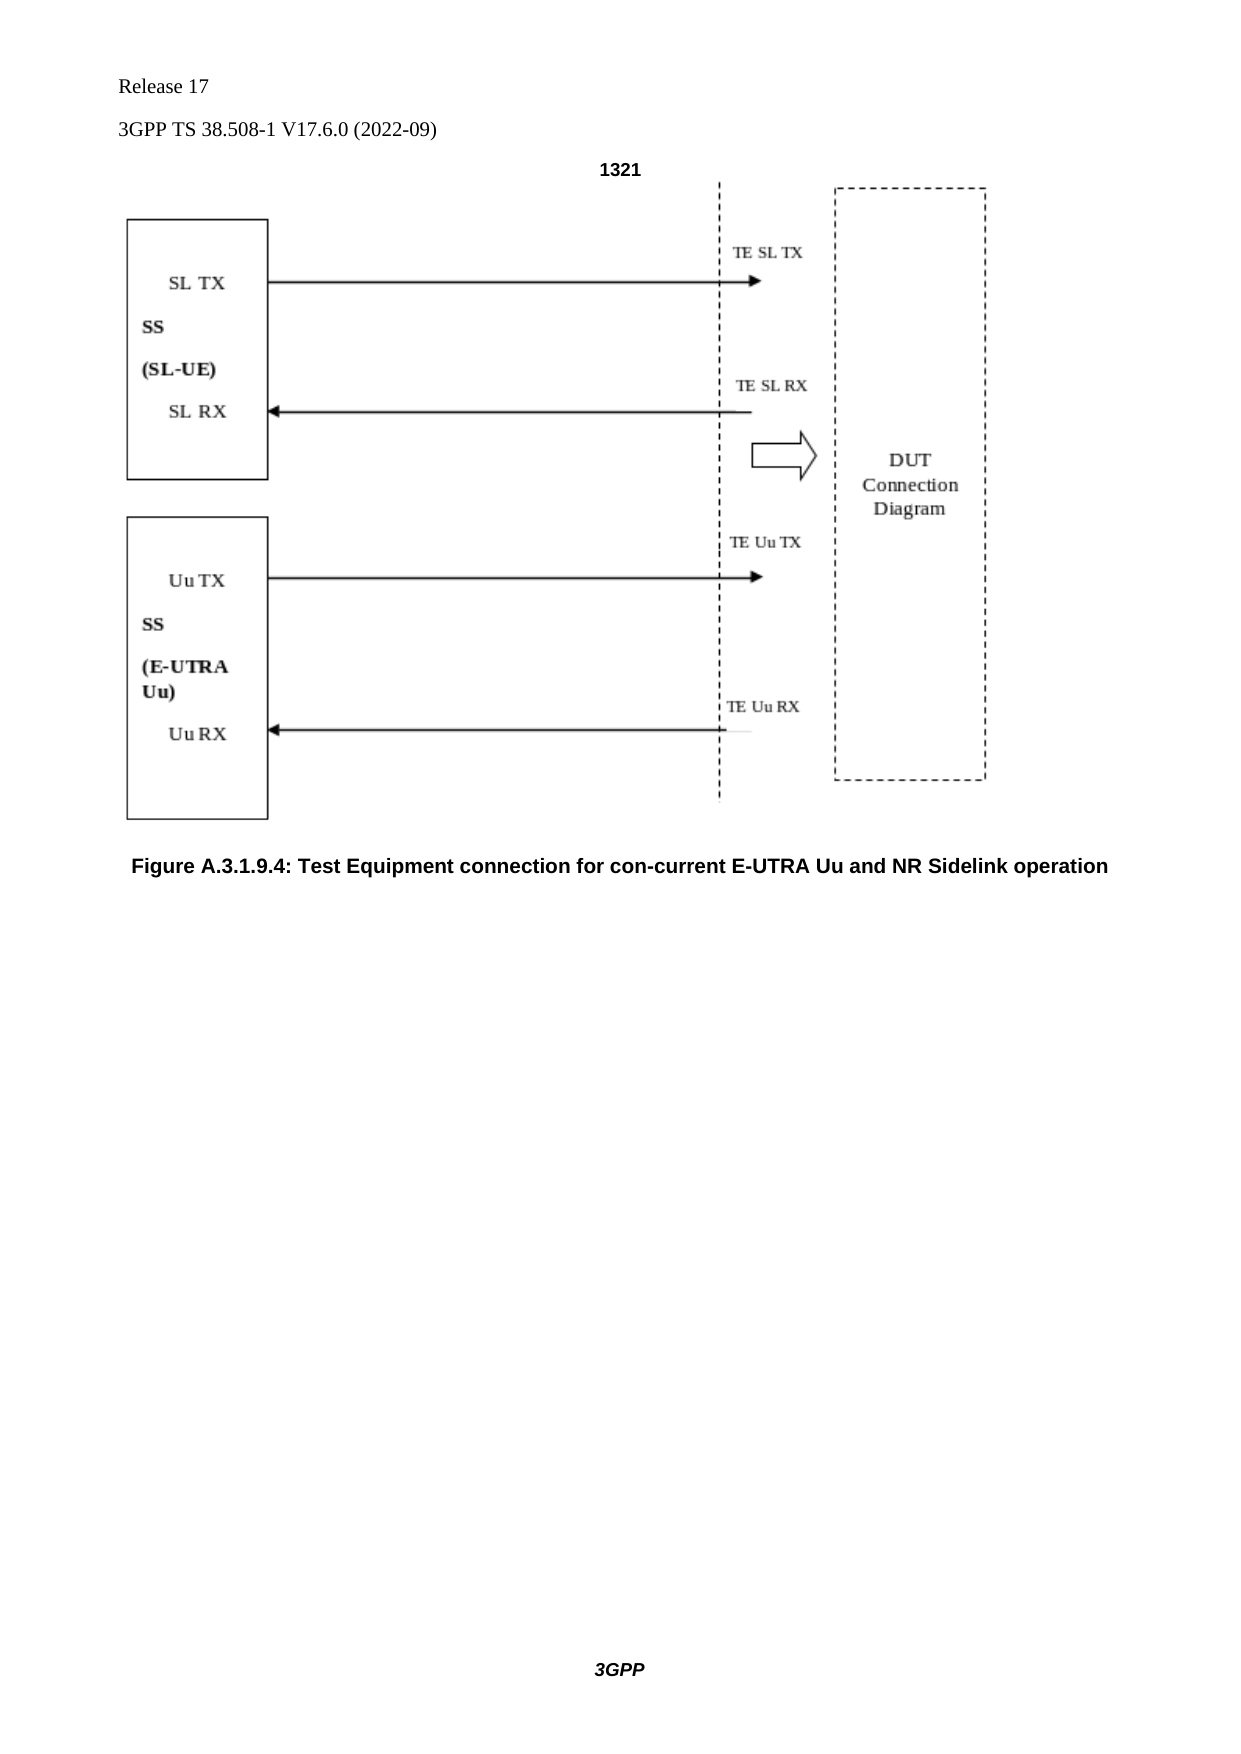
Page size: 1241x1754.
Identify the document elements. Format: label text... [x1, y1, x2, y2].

text Figure A.3.1.9.4: Test Equipment connection for con-current E-UTRA Uu and NR Sidelink operation [118, 854, 1122, 878]
